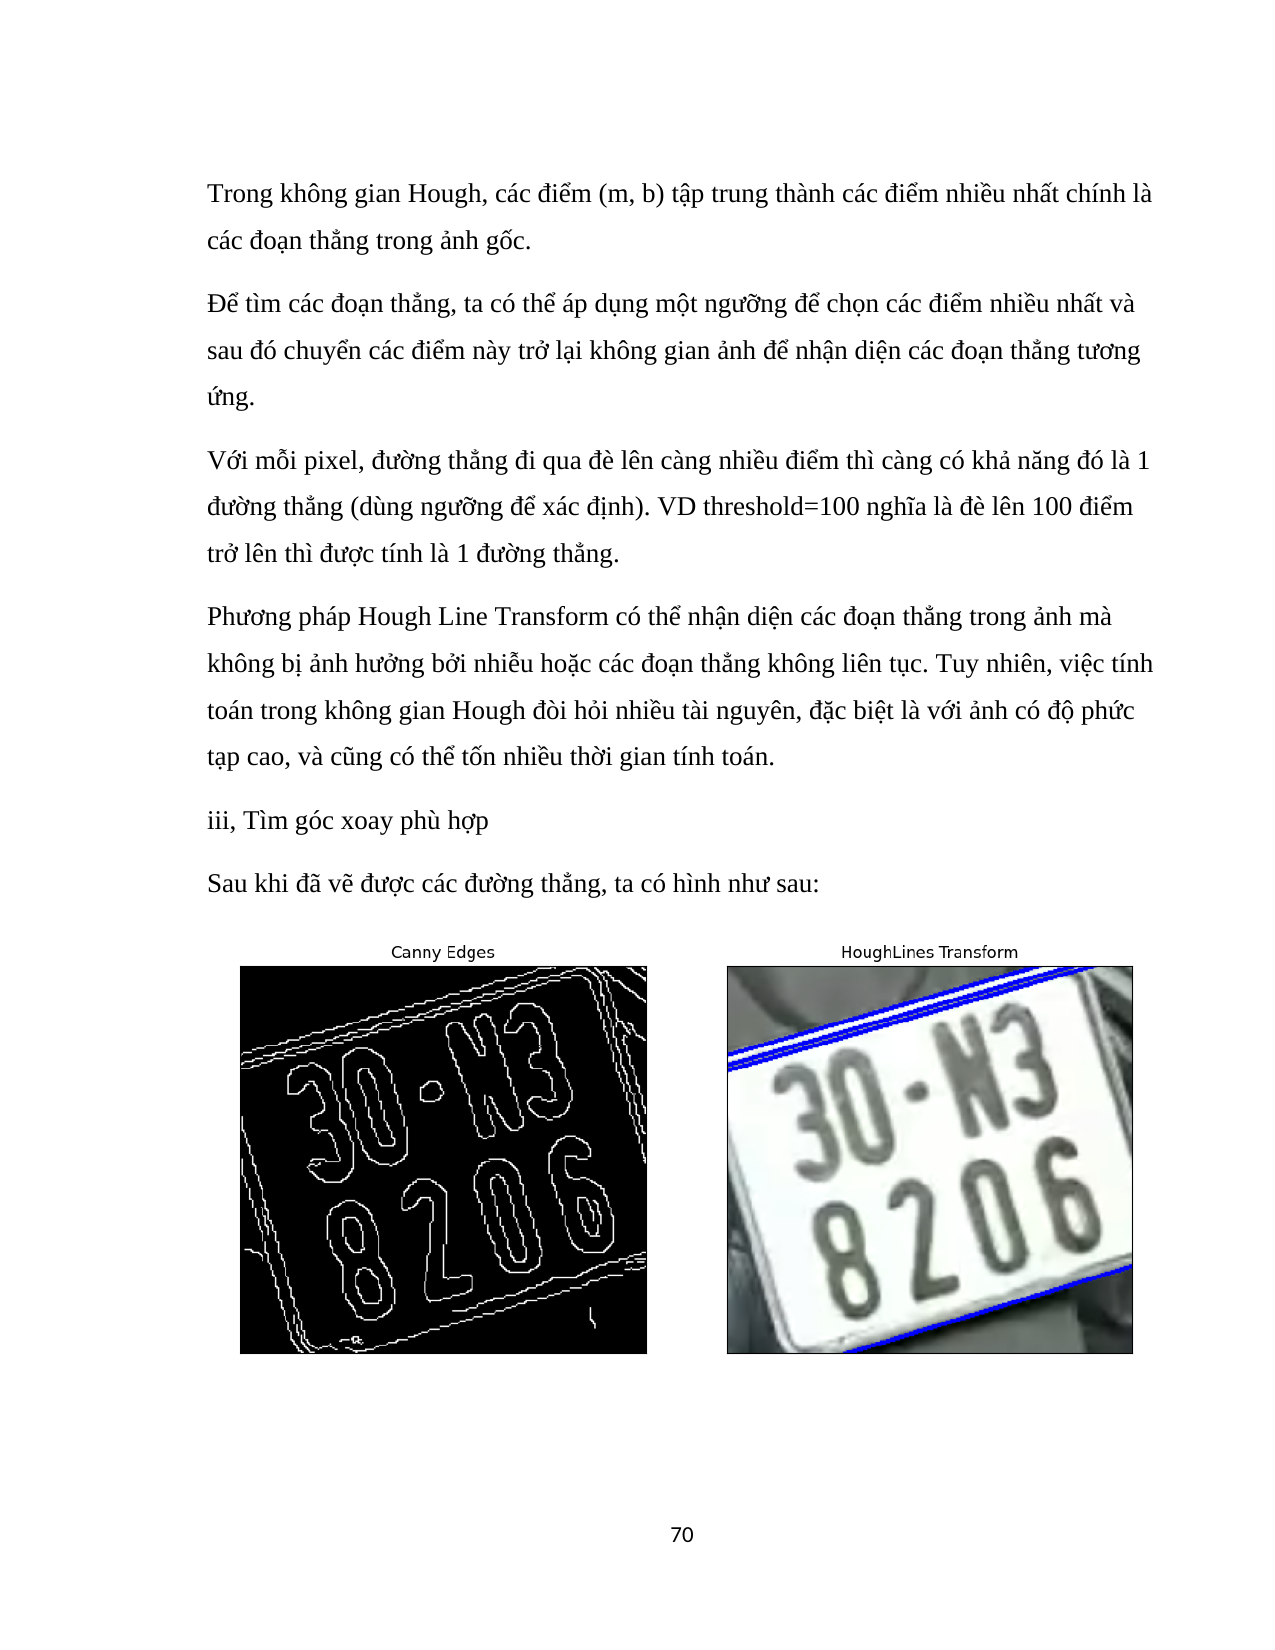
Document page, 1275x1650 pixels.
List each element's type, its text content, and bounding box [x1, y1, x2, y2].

text Sau khi đã vẽ được các đường thẳng, ta có hình như sau: [207, 867, 1157, 898]
text Trong không gian Hough, các điểm (m, b) tập trung thành các điểm nhiều nhất chính là các đoạn thẳng trong ảnh gốc. [207, 177, 1157, 255]
text Phương pháp Hough Line Transform có thể nhận diện các đoạn thẳng trong ảnh mà không bị ảnh hưởng bởi nhiễu hoặc các đoạn thẳng không liên tục. Tuy nhiên, việc tính toán trong không gian Hough đòi hỏi nhiều tài nguyên, đặc biệt là với ảnh có độ phức tạp cao, và cũng có thể tốn nhiều thời gian tính toán. [207, 601, 1157, 772]
text Với mỗi pixel, đường thẳng đi qua đè lên càng nhiều điểm thì càng có khả năng đó là 1 đường thẳng (dùng ngưỡng để xác định). VD threshold=100 nghĩa là đè lên 100 điểm trở lên thì được tính là 1 đường thẳng. [207, 444, 1157, 568]
picture [217, 930, 1147, 1369]
text Để tìm các đoạn thẳng, ta có thể áp dụng một ngưỡng để chọn các điểm nhiều nhất và sau đó chuyển các điểm này trở lại không gian ảnh để nhận diện các đoạn thẳng tương ứng. [207, 287, 1157, 412]
text iii, Tìm góc xoay phù hợp [207, 804, 1157, 835]
